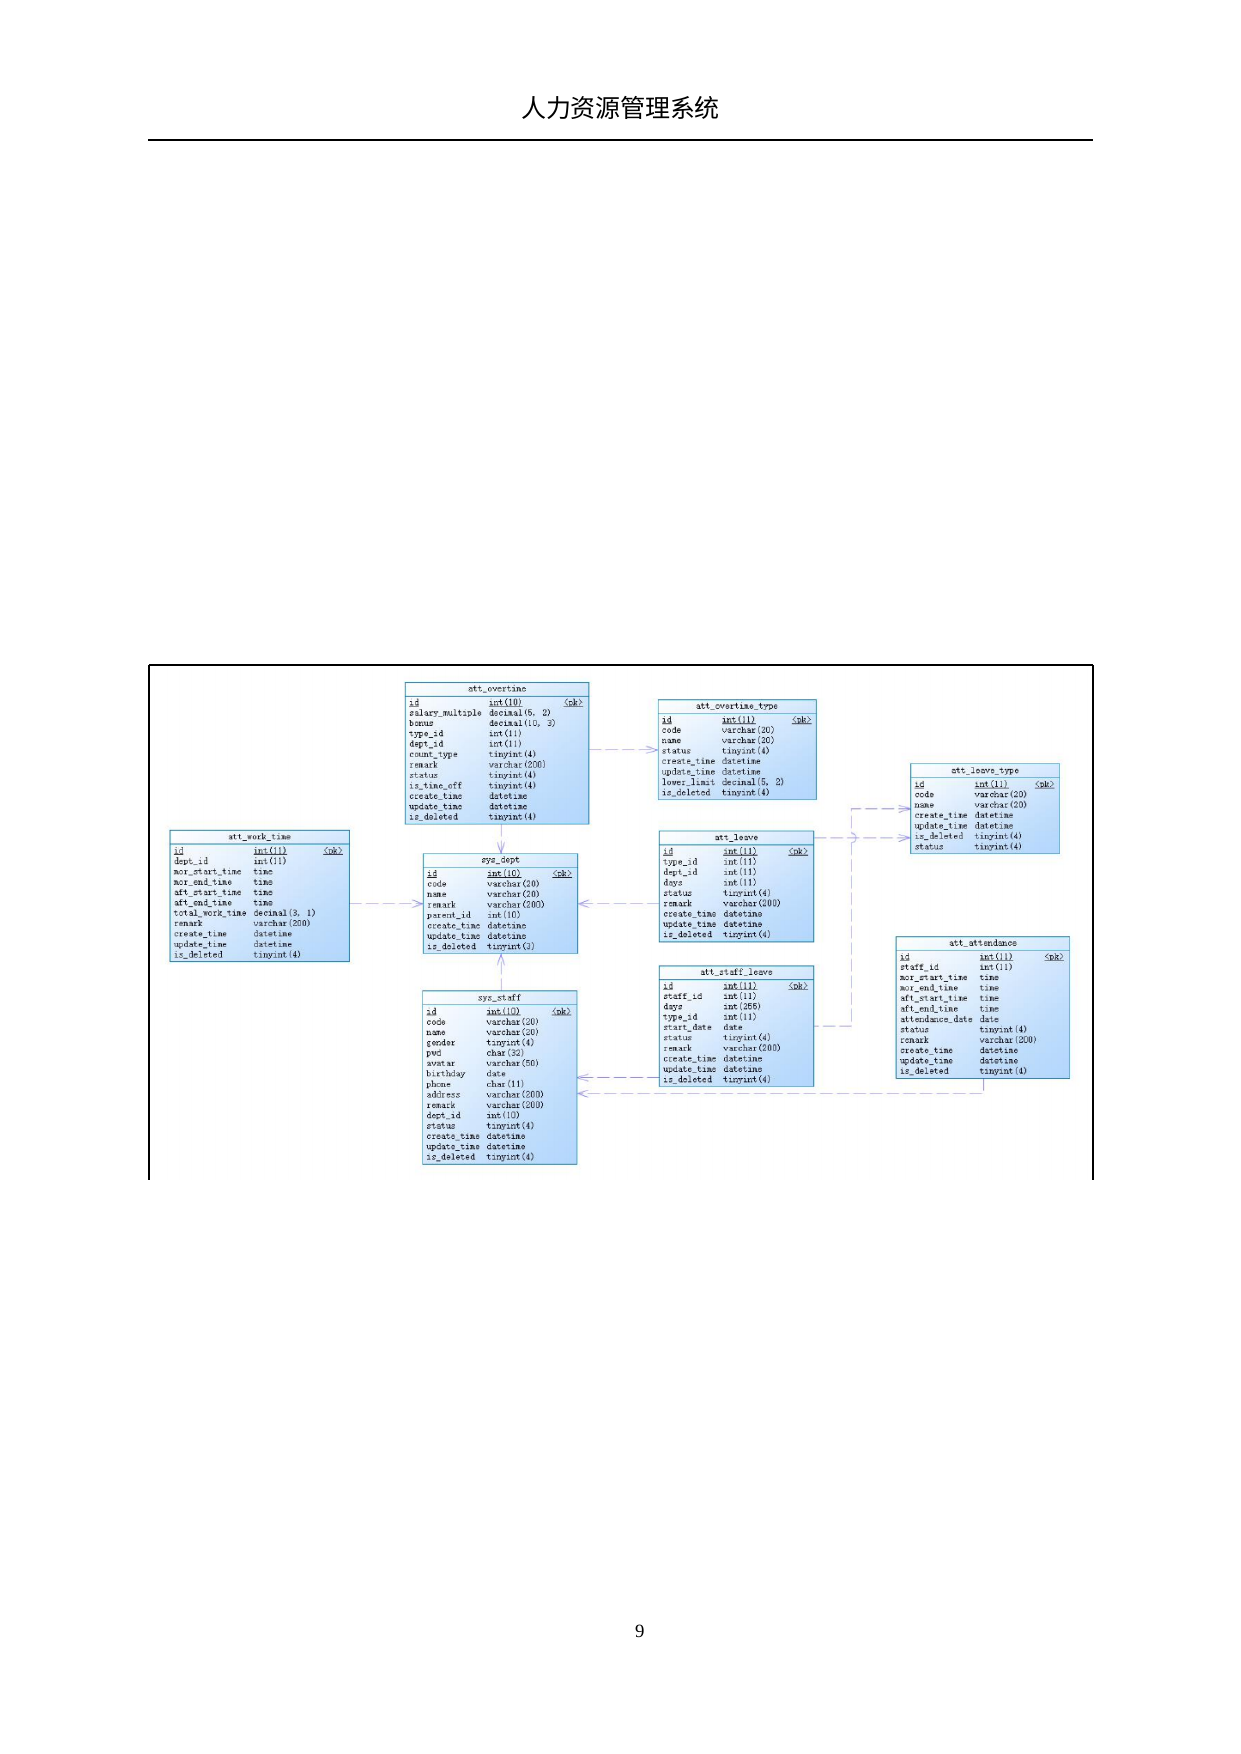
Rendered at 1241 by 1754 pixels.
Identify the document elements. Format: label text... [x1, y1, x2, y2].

text 人力资源管理系统 [521, 92, 1095, 123]
picture [147, 663, 1095, 1180]
